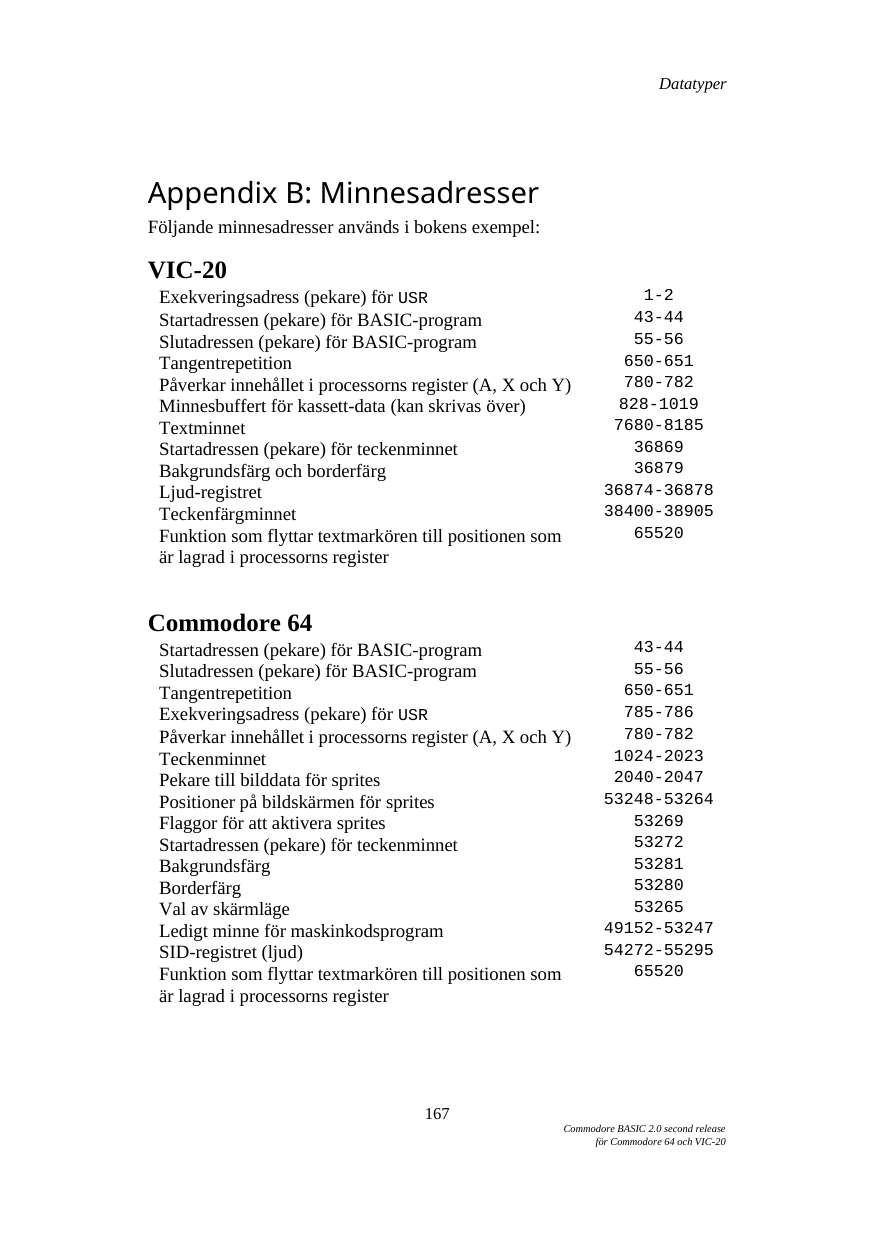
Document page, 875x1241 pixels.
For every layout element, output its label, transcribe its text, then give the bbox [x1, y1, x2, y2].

subtitle VIC-20 [148, 255, 726, 284]
text Följande minnesadresser används i bokens exempel: [148, 216, 726, 237]
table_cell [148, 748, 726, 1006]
subtitle Appendix B: Minnesadresser [148, 173, 726, 212]
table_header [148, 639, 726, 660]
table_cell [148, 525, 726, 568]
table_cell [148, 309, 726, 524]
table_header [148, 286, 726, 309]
subtitle Commodore 64 [148, 608, 726, 636]
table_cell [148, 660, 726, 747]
